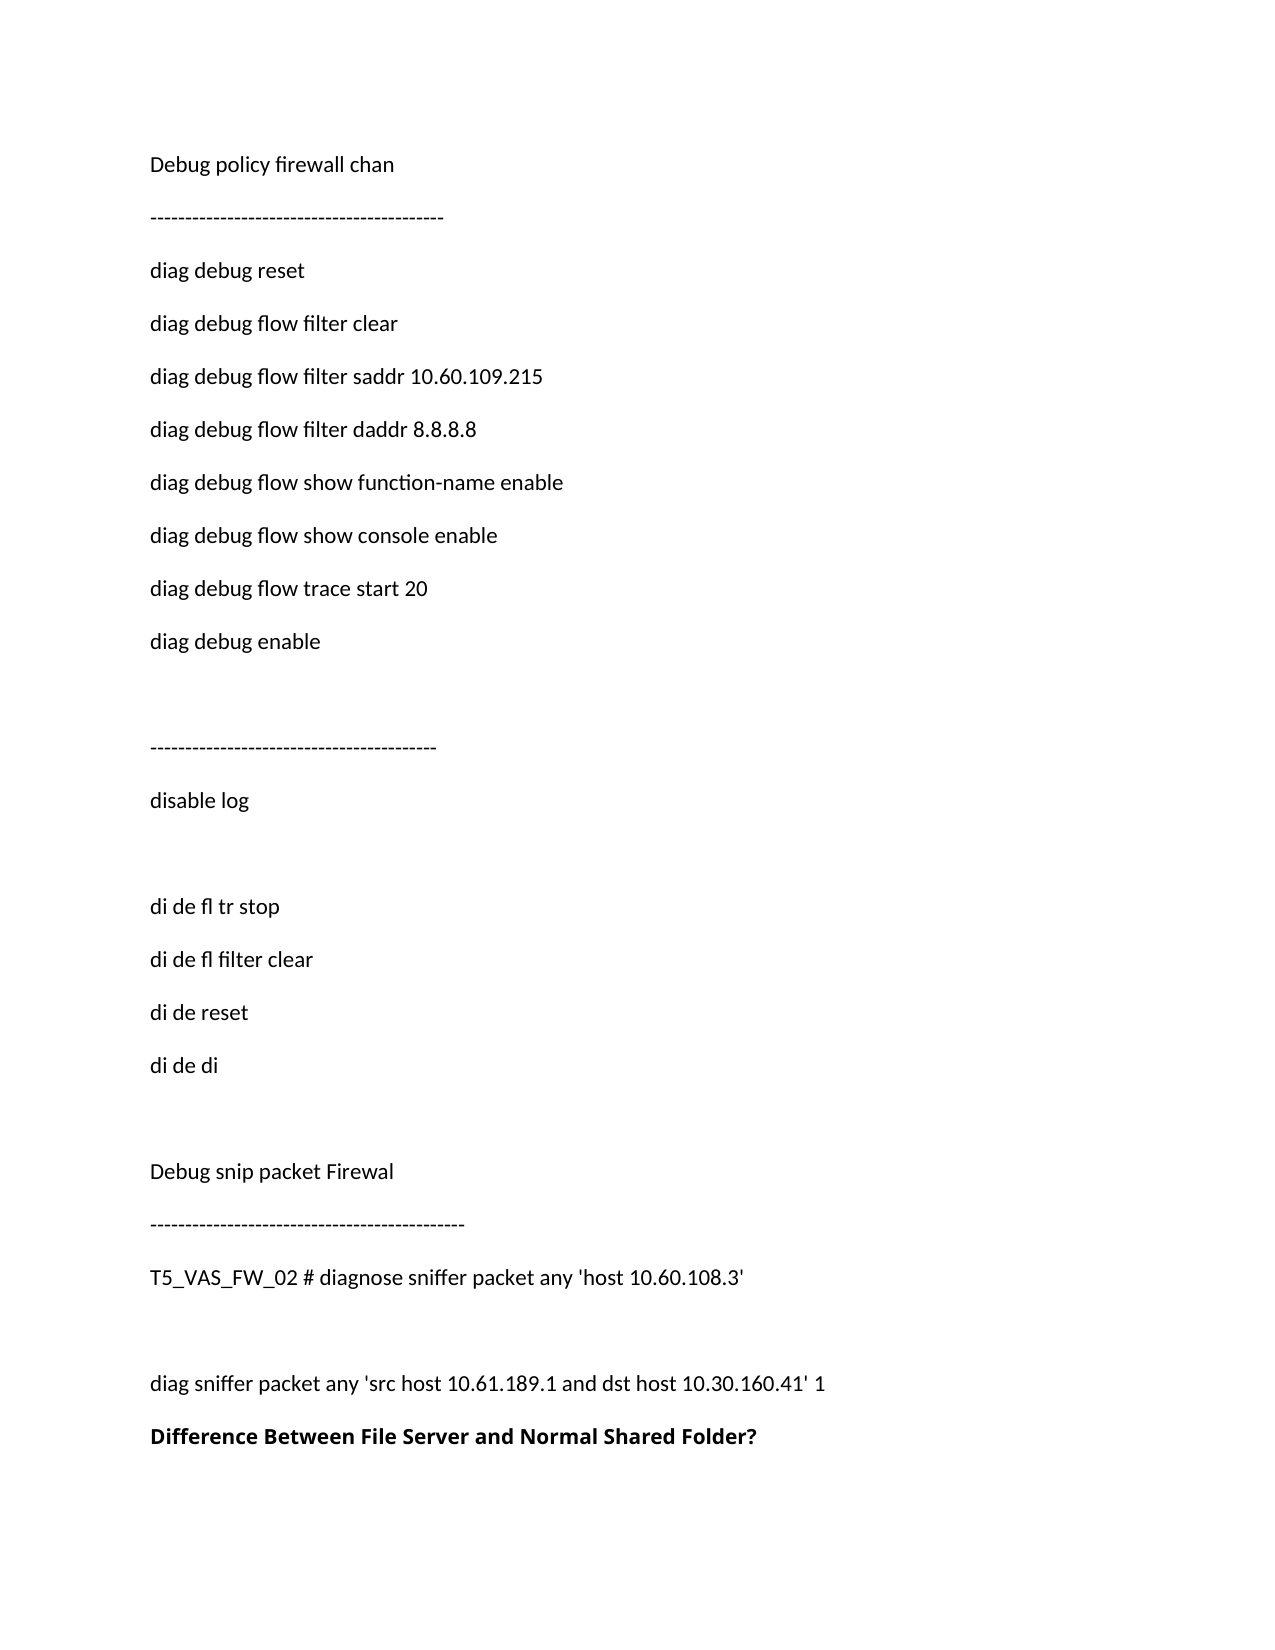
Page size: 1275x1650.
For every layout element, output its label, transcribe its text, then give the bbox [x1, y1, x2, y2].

subtitle Difference Between File Server and Normal Shared Folder? [150, 1422, 1125, 1451]
text diag debug reset [150, 256, 1125, 284]
text diag sniffer packet any 'src host 10.61.189.1 and dst host 10.30.160.41' 1 [150, 1369, 1125, 1397]
text ----------------------------------------- [150, 733, 1125, 761]
text diag debug flow filter daddr 8.8.8.8 [150, 415, 1125, 443]
text di de reset [150, 998, 1125, 1026]
text diag debug flow trace start 20 [150, 574, 1125, 602]
text --------------------------------------------- [150, 1210, 1125, 1238]
text ------------------------------------------ [150, 203, 1125, 231]
text diag debug flow filter saddr 10.60.109.215 [150, 362, 1125, 390]
text T5_VAS_FW_02 # diagnose sniffer packet any 'host 10.60.108.3' [150, 1263, 1125, 1291]
text diag debug flow show function-name enable [150, 468, 1125, 496]
text di de fl filter clear [150, 945, 1125, 973]
text di de di [150, 1051, 1125, 1079]
text disable log [150, 786, 1125, 814]
text diag debug flow show console enable [150, 521, 1125, 549]
text Debug snip packet Firewal [150, 1157, 1125, 1185]
text Debug policy firewall chan [150, 150, 1125, 178]
text diag debug flow filter clear [150, 309, 1125, 337]
text diag debug enable [150, 627, 1125, 655]
text di de fl tr stop [150, 892, 1125, 920]
